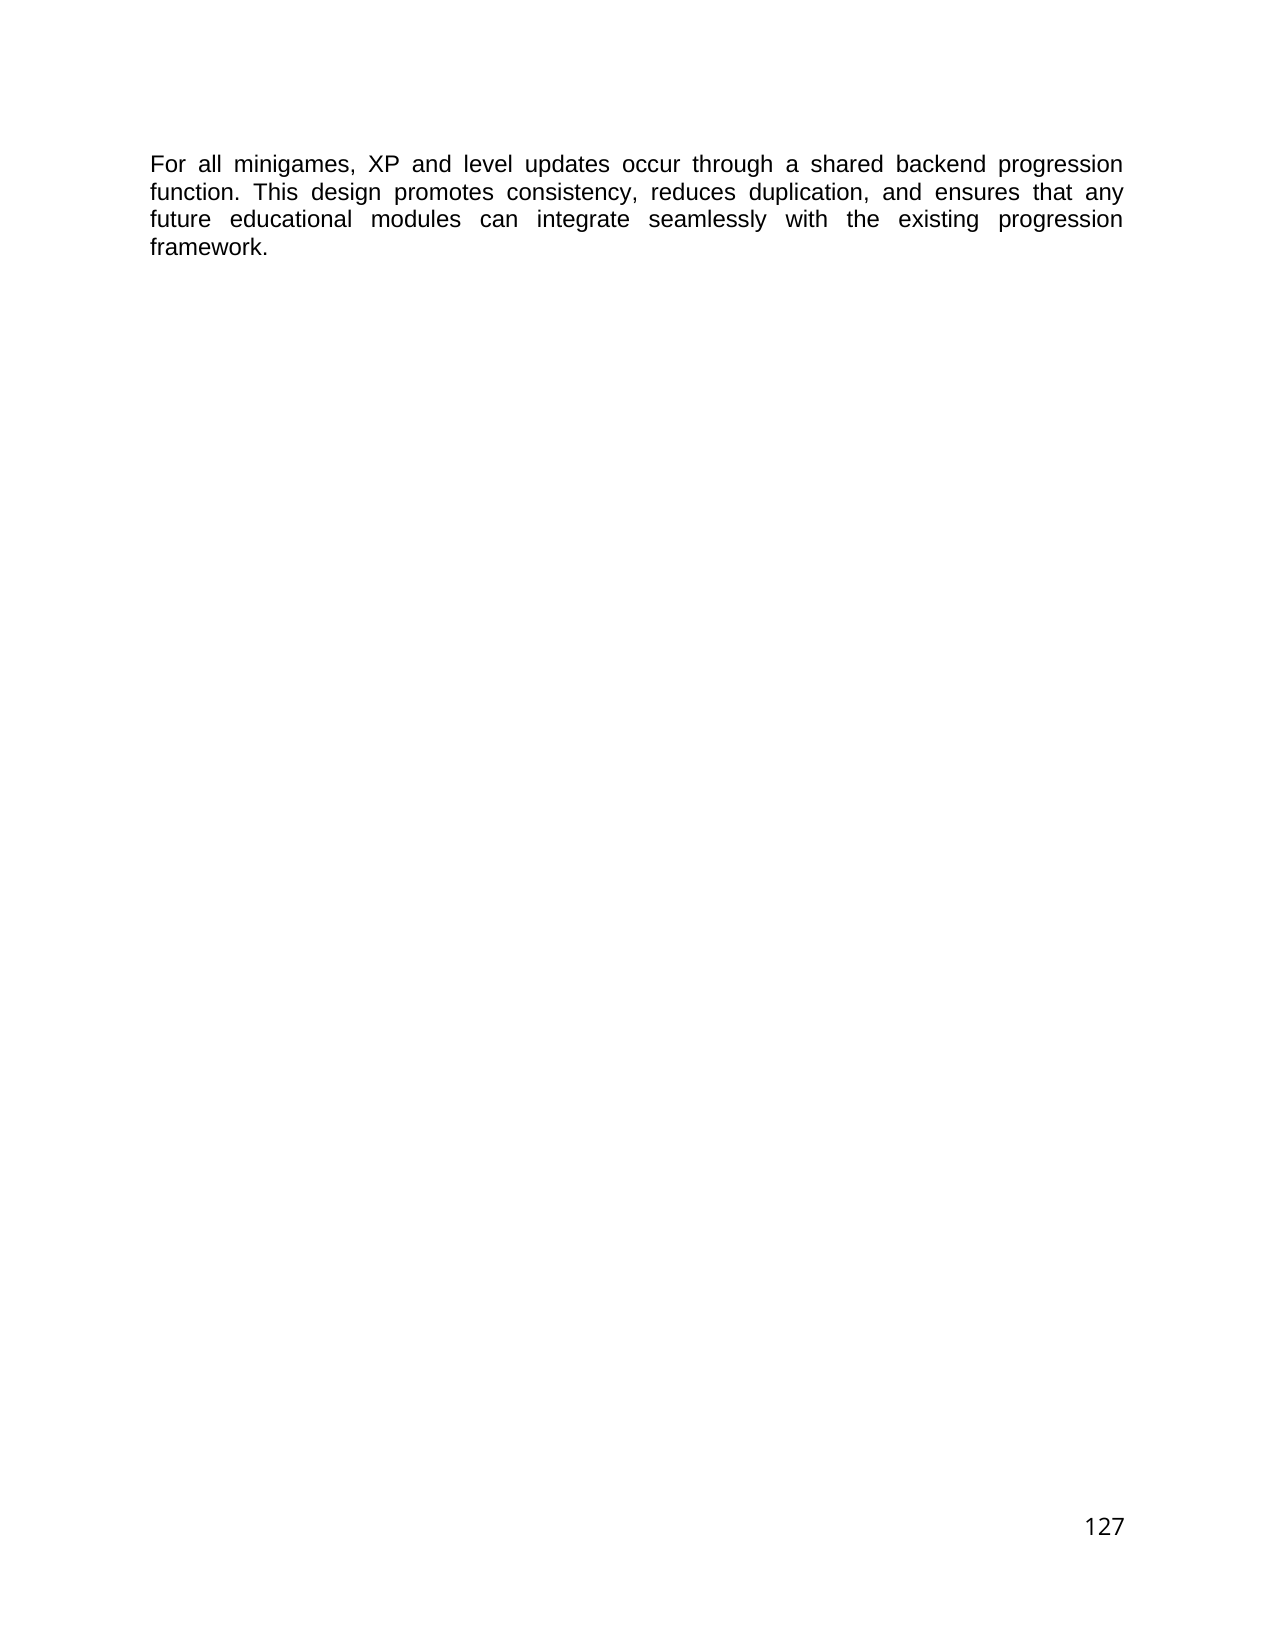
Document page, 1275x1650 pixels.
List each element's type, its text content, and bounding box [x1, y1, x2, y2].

text For all minigames, XP and level updates occur through a shared backend progression function. This design promotes consistency, reduces duplication, and ensures that any future educational modules can integrate seamlessly with the existing progression framework. [150, 150, 1125, 260]
